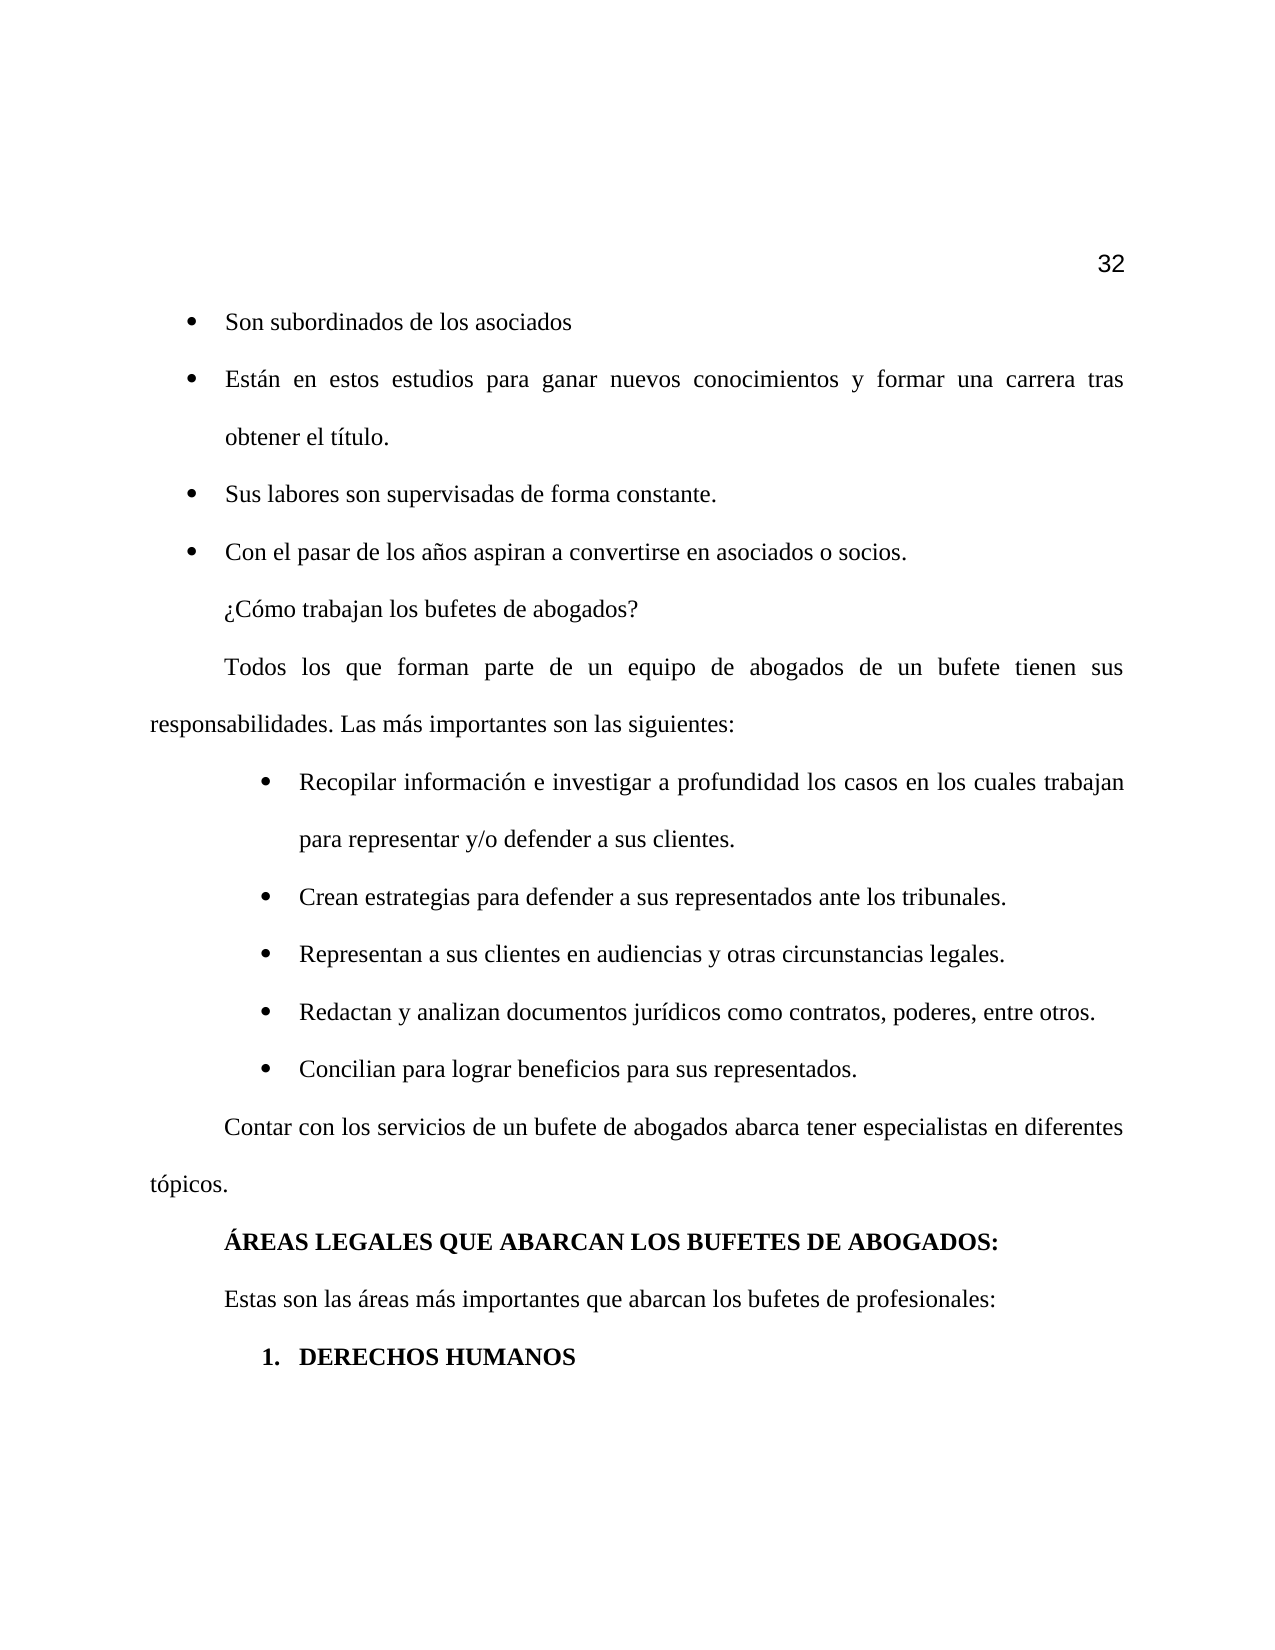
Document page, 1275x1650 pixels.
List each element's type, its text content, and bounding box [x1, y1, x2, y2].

text ¿Cómo trabajan los bufetes de abogados? [150, 594, 1125, 623]
text Estas son las áreas más importantes que abarcan los bufetes de profesionales: [150, 1284, 1125, 1313]
text Contar con los servicios de un bufete de abogados abarca tener especialistas en diferentes tópicos. [150, 1112, 1125, 1198]
list DERECHOS HUMANOS [261, 1342, 1125, 1371]
list Concilian para lograr beneficios para sus representados. [261, 1054, 1125, 1083]
list Recopilar información e investigar a profundidad los casos en los cuales trabajan para representar y/o defender a sus clientes. [261, 767, 1125, 853]
list Crean estrategias para defender a sus representados ante los tribunales. [261, 882, 1125, 911]
list Con el pasar de los años aspiran a convertirse en asociados o socios. [187, 537, 1125, 566]
list Están en estos estudios para ganar nuevos conocimientos y formar una carrera tras obtener el título. [187, 364, 1125, 451]
list Redactan y analizan documentos jurídicos como contratos, poderes, entre otros. [261, 997, 1125, 1026]
list Sus labores son supervisadas de forma constante. [187, 479, 1125, 508]
list Son subordinados de los asociados [187, 307, 1125, 336]
text ÁREAS LEGALES QUE ABARCAN LOS BUFETES DE ABOGADOS: [150, 1227, 1125, 1256]
list Representan a sus clientes en audiencias y otras circunstancias legales. [261, 939, 1125, 968]
text Todos los que forman parte de un equipo de abogados de un bufete tienen sus responsabilidades. Las más importantes son las siguientes: [150, 652, 1125, 738]
